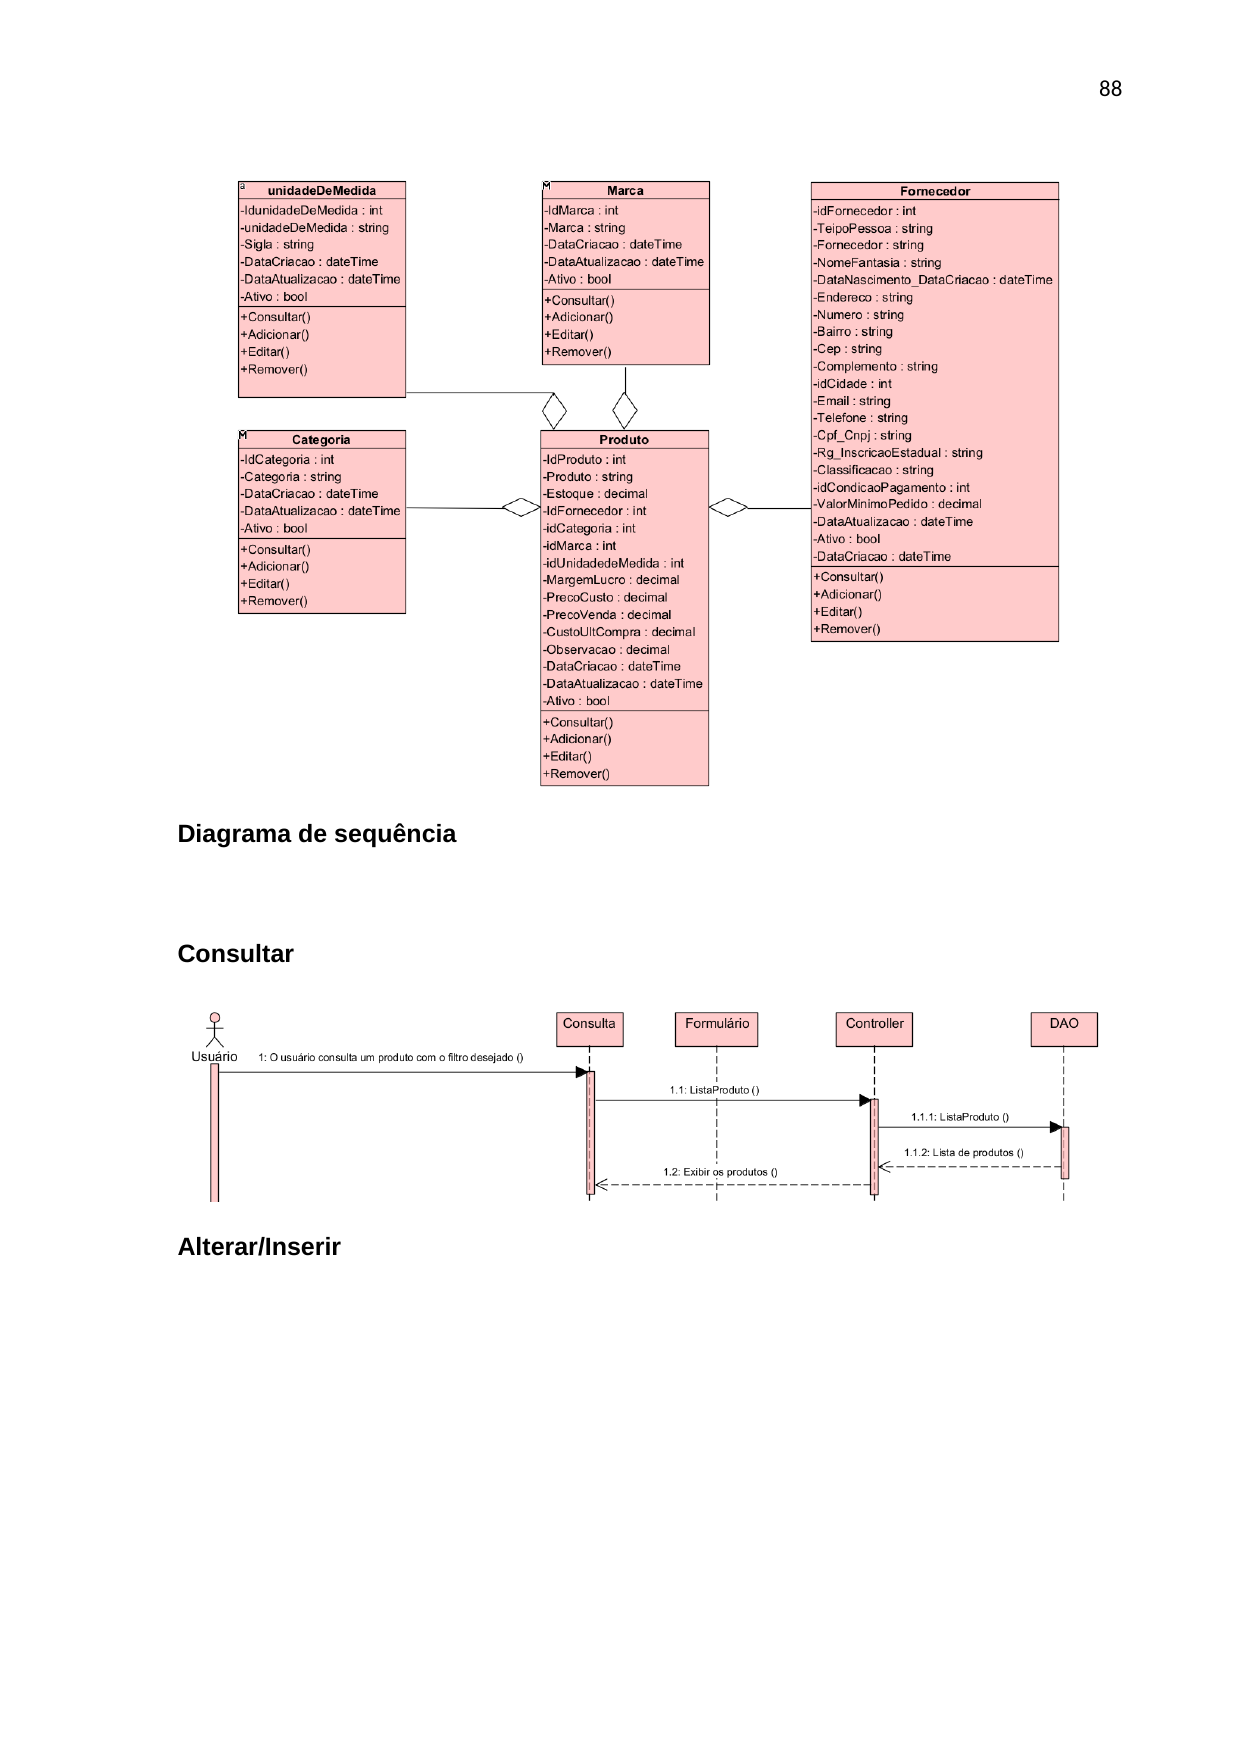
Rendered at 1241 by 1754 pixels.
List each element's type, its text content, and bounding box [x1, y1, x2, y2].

text Alterar/Inserir [177, 1232, 1122, 1261]
text Diagrama de sequência [177, 819, 1122, 848]
picture [177, 998, 1123, 1202]
picture [234, 177, 1065, 789]
text Consultar [177, 939, 1122, 967]
